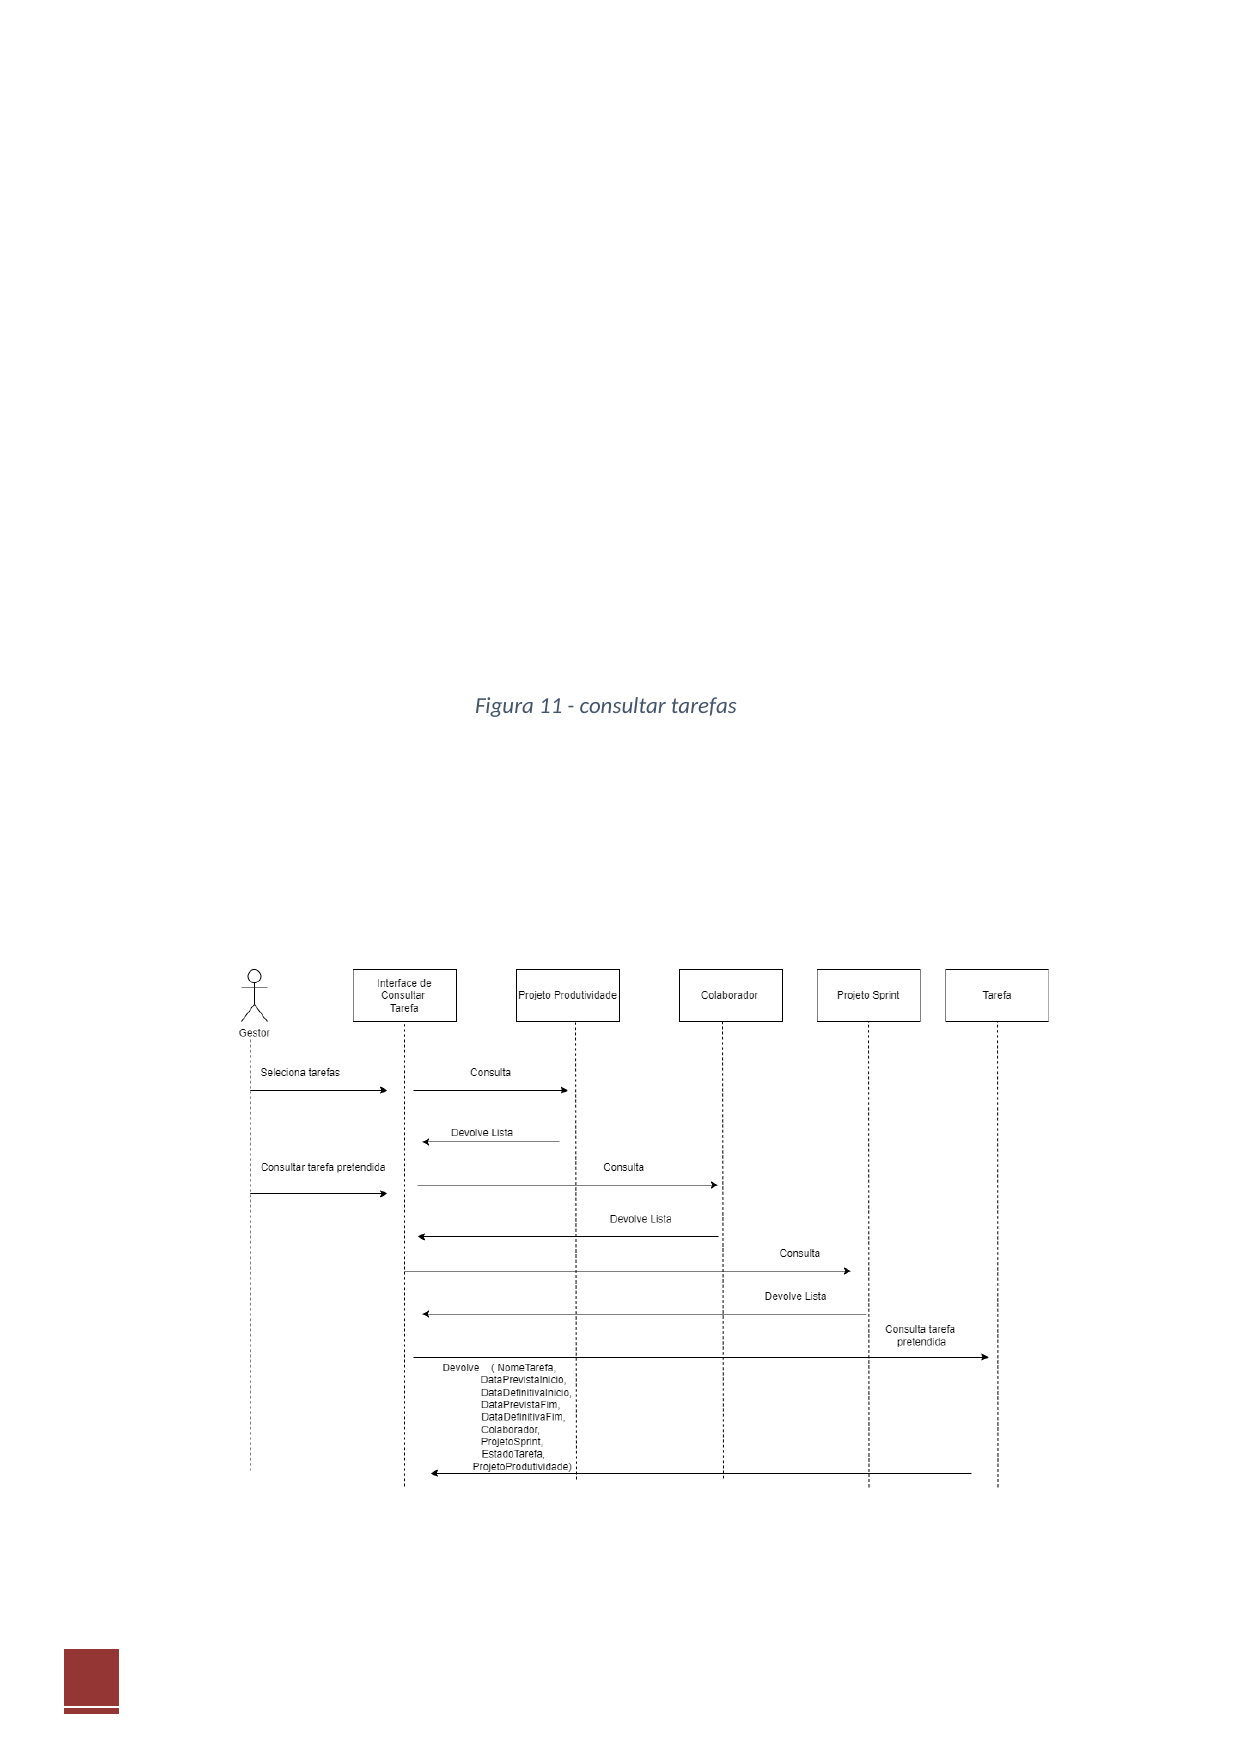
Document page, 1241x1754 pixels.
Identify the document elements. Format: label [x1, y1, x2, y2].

picture [238, 969, 1049, 1488]
